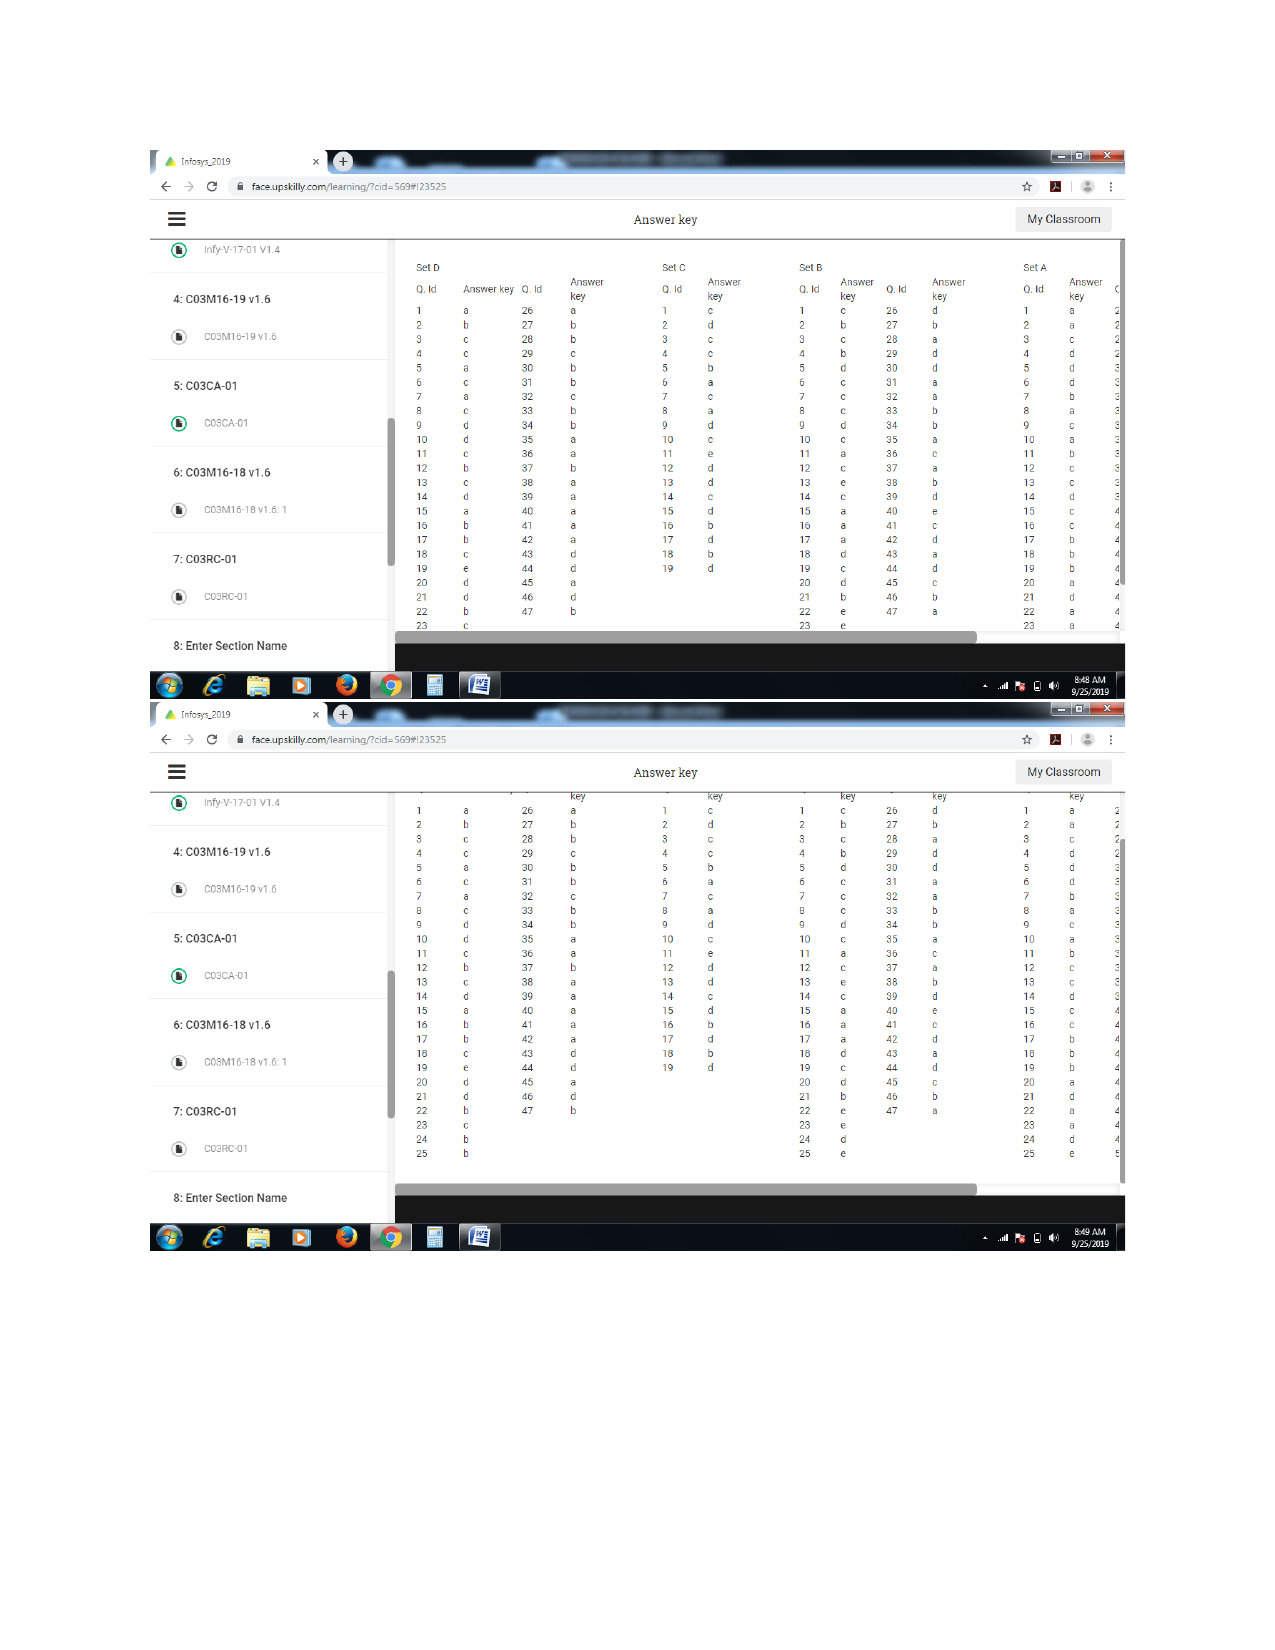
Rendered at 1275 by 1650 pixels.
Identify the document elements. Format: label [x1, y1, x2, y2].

picture [150, 150, 1125, 699]
picture [150, 702, 1125, 1251]
